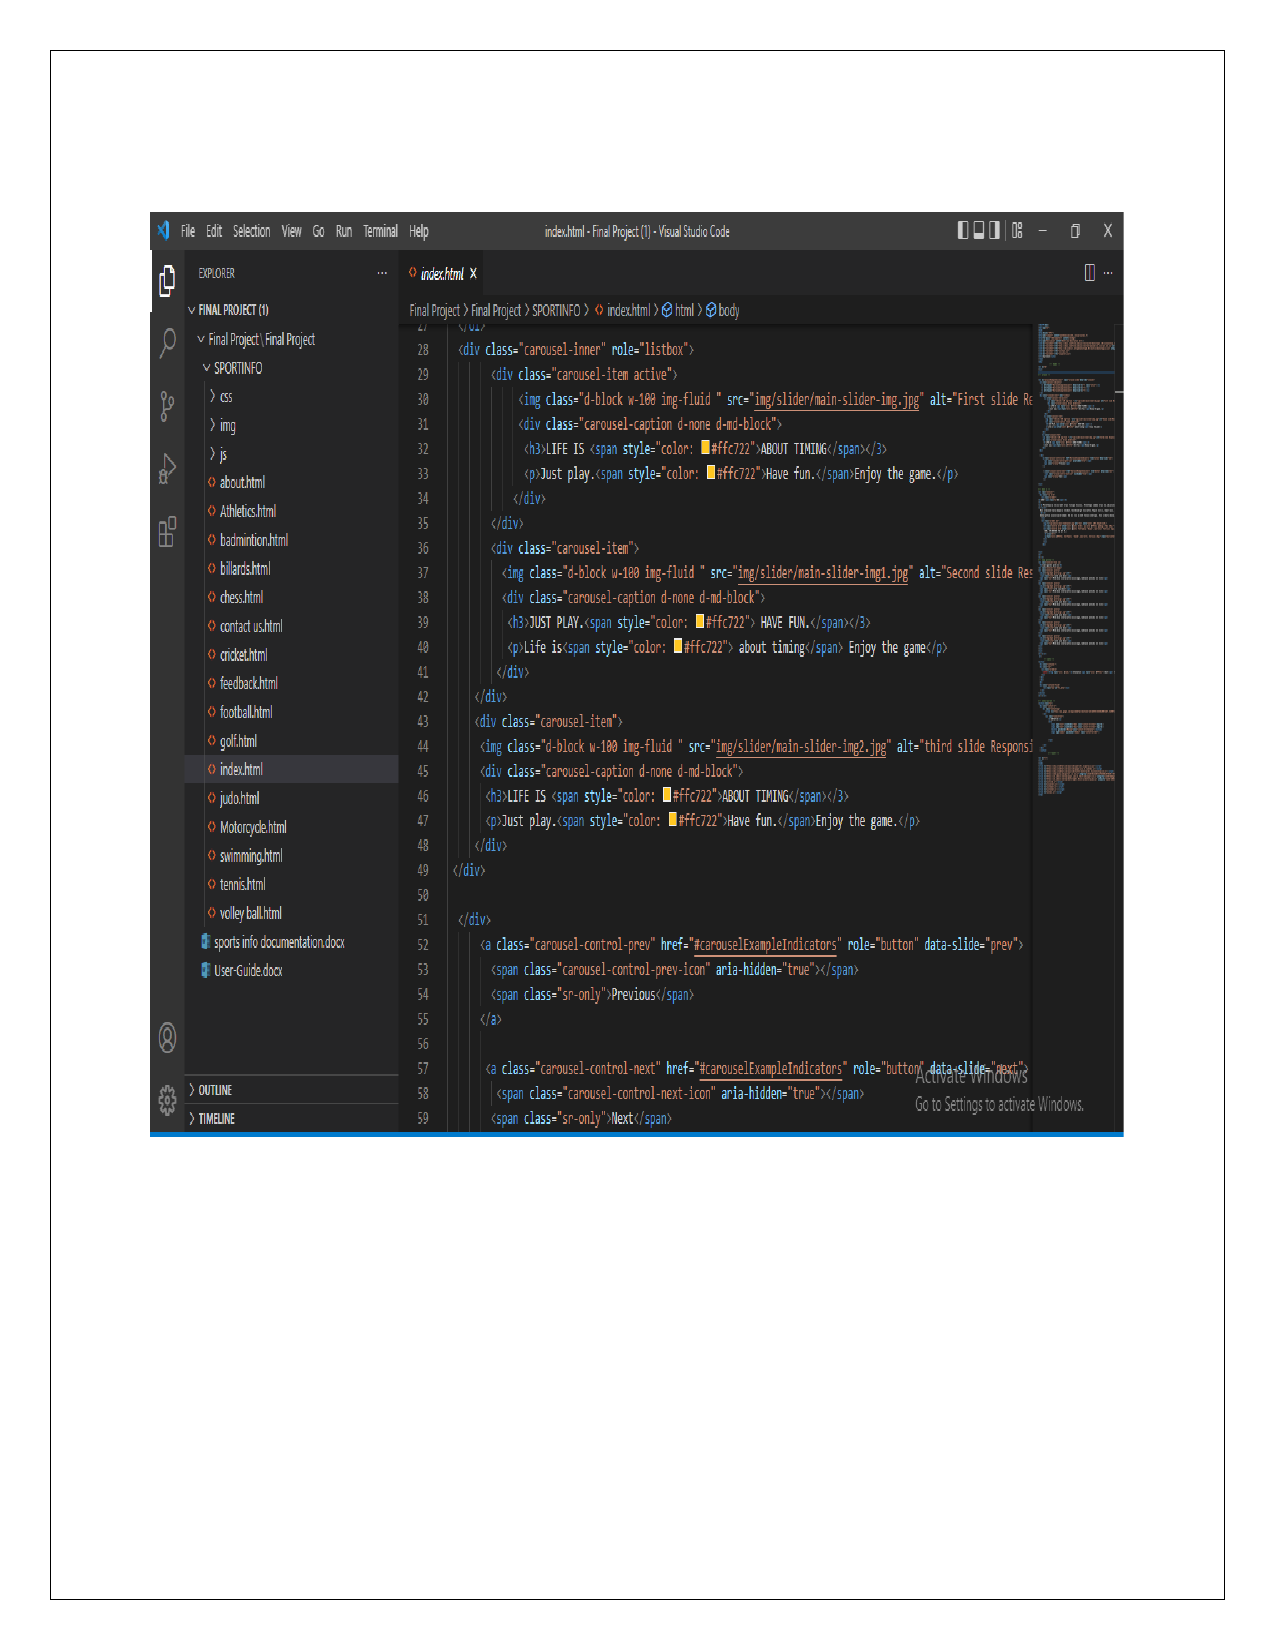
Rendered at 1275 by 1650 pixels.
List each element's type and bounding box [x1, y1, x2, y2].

picture [150, 212, 1124, 1137]
